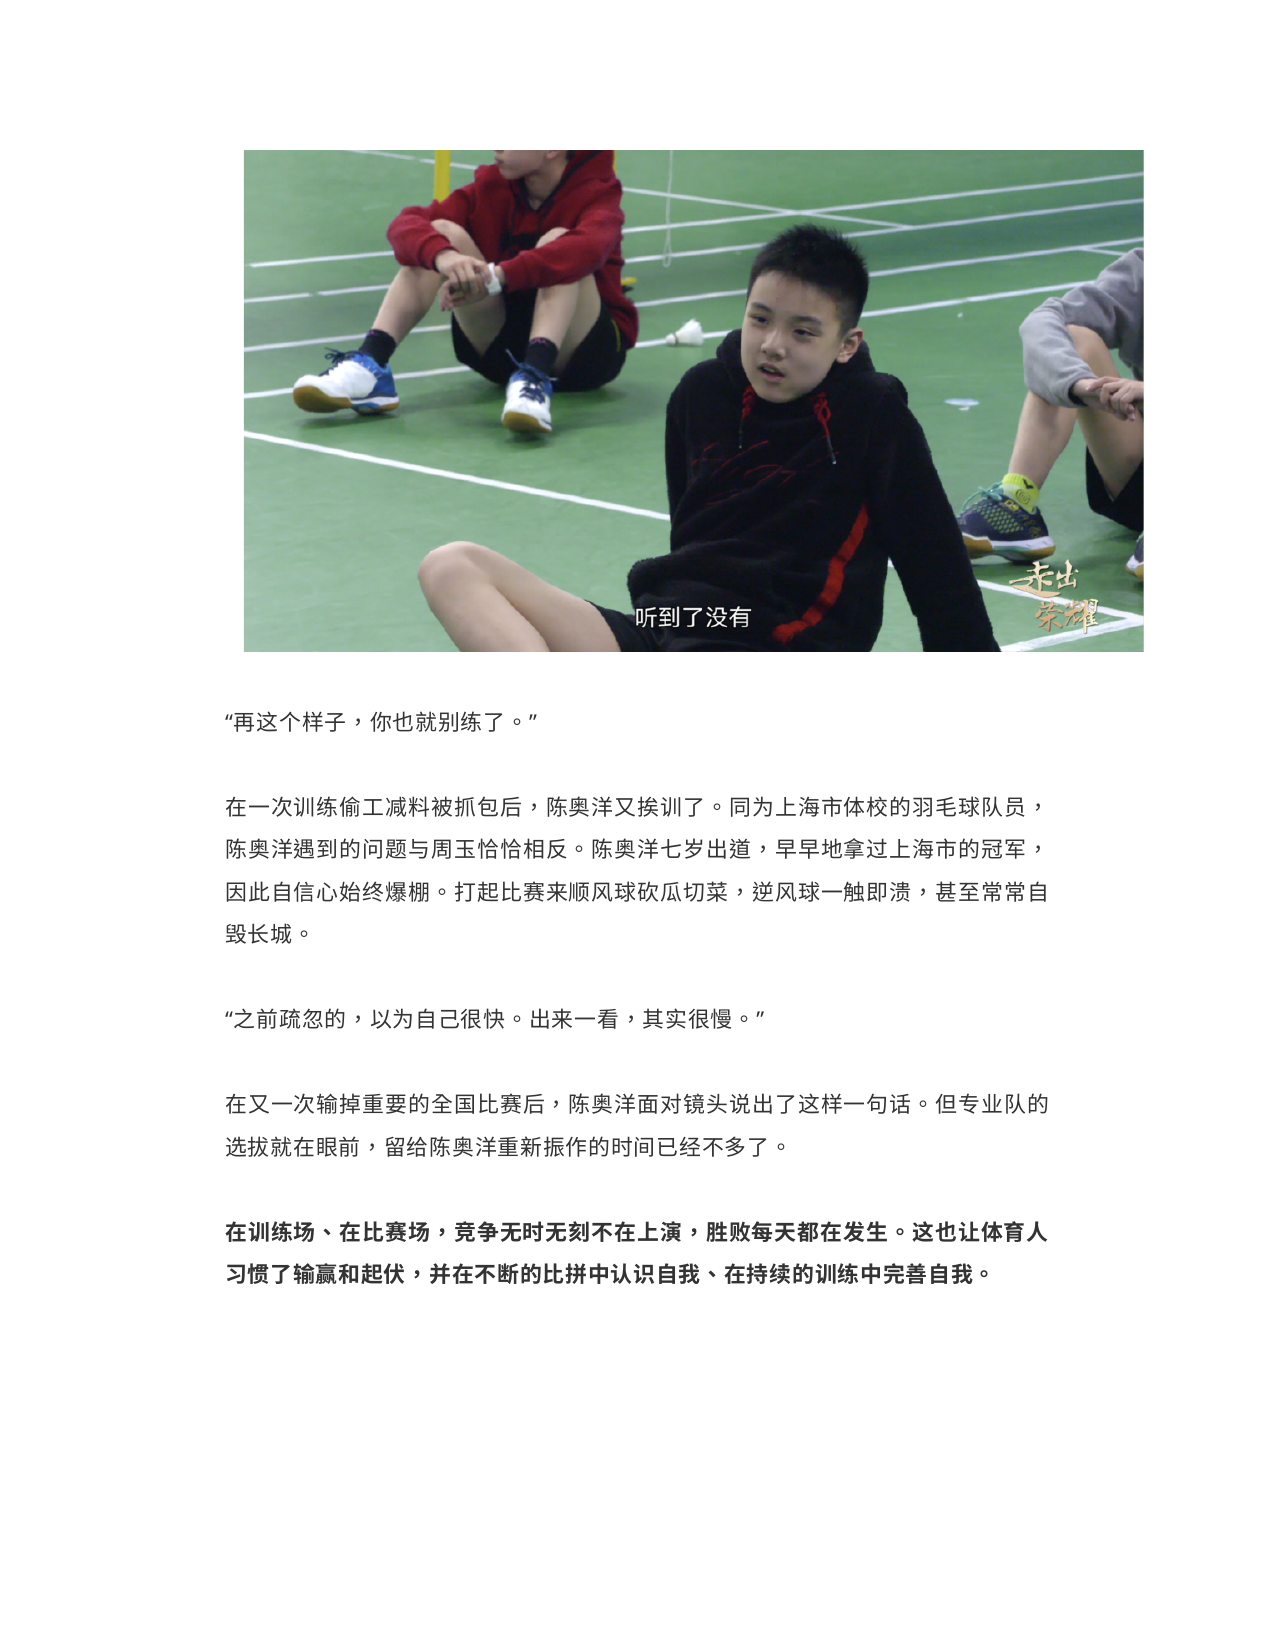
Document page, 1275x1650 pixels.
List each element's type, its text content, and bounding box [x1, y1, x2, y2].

text “再这个样子，你也就别练了。” [225, 694, 1050, 737]
text 在训练场、在比赛场，竞争无时无刻不在上演，胜败每天都在发生。这也让体育人习惯了输赢和起伏，并在不断的比拼中认识自我、在持续的训练中完善自我。 [225, 1204, 1050, 1289]
text 在又一次输掉重要的全国比赛后，陈奥洋面对镜头说出了这样一句话。但专业队的选拔就在眼前，留给陈奥洋重新振作的时间已经不多了。 [225, 1077, 1050, 1162]
picture [243, 150, 1144, 652]
text “之前疏忽的，以为自己很快。出来一看，其实很慢。” [225, 992, 1050, 1034]
text 在一次训练偷工减料被抓包后，陈奥洋又挨训了。同为上海市体校的羽毛球队员，陈奥洋遇到的问题与周玉恰恰相反。陈奥洋七岁出道，早早地拿过上海市的冠军，因此自信心始终爆棚。打起比赛来顺风球砍瓜切菜，逆风球一触即溃，甚至常常自毁长城。 [225, 779, 1050, 949]
